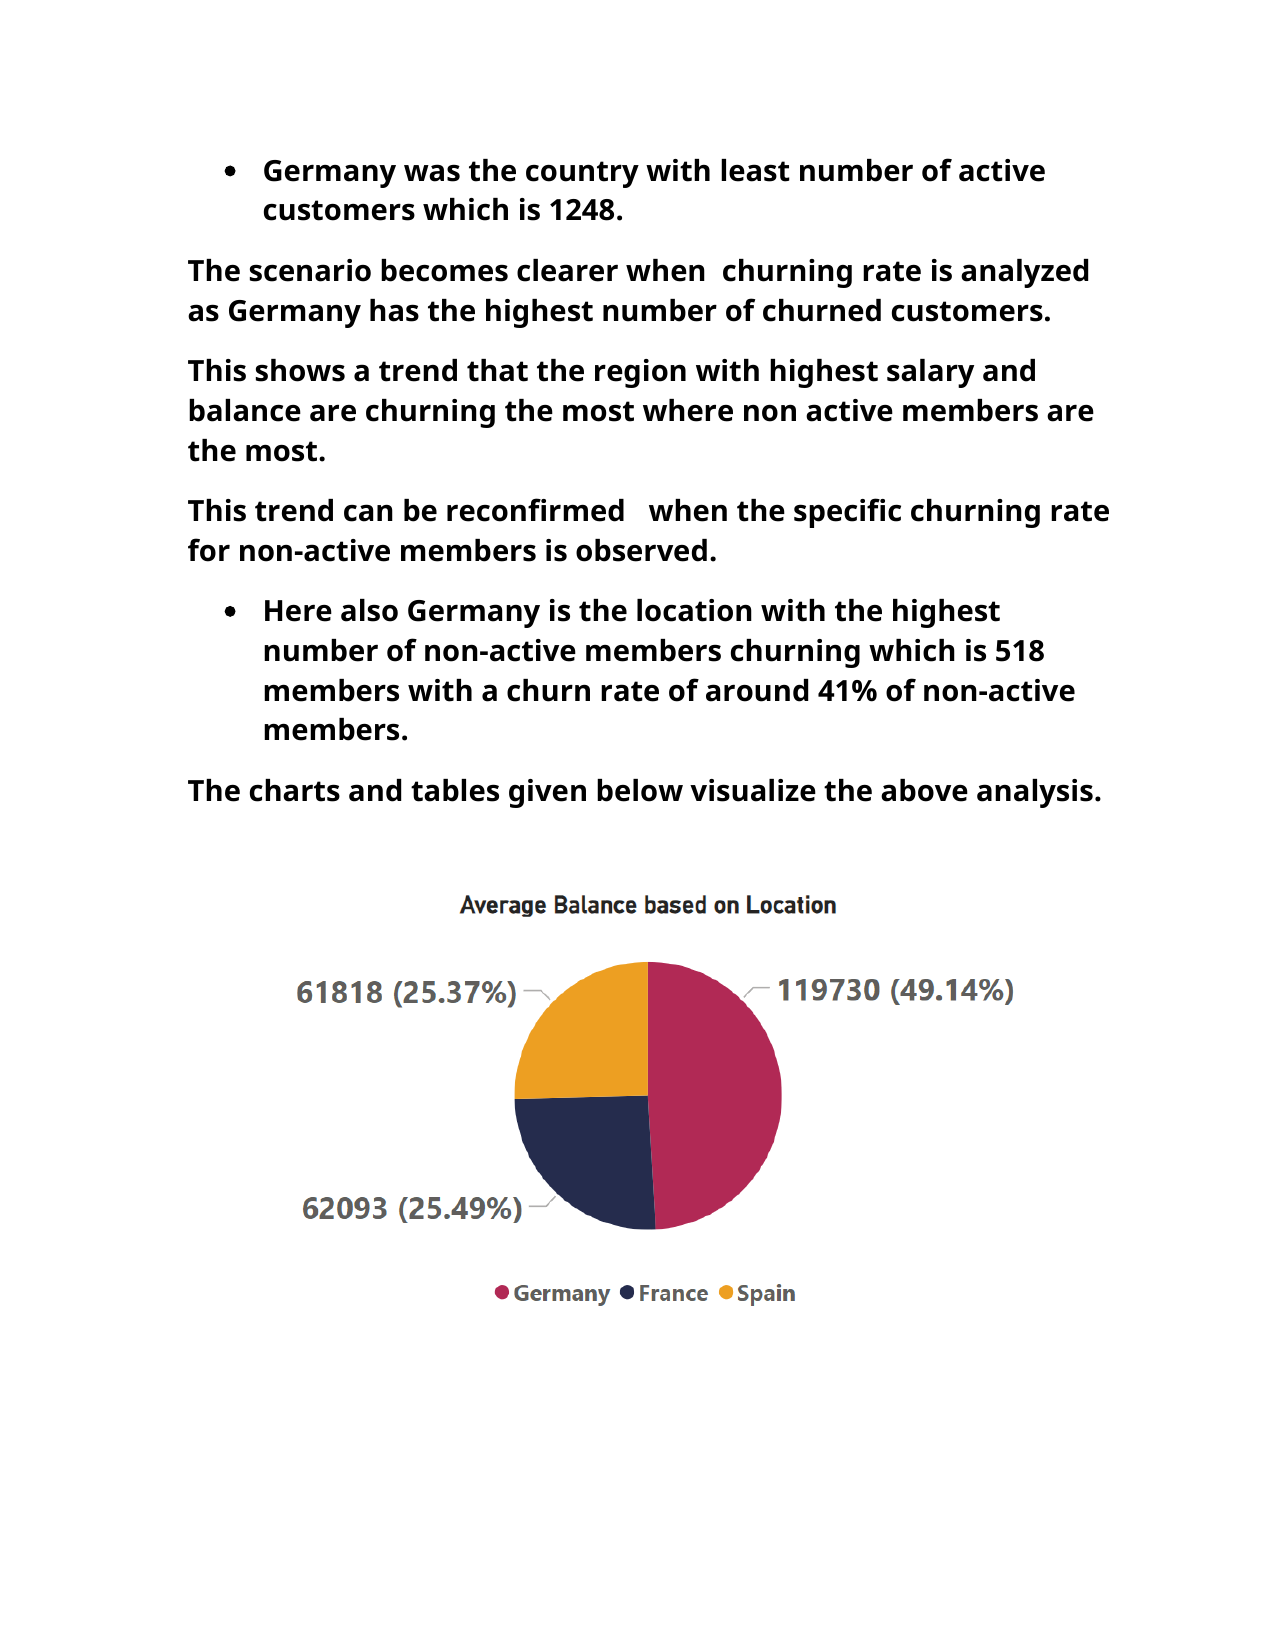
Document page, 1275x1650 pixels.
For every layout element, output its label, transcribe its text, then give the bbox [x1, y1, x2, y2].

text This trend can be reconfirmed when the specific churning rate for non-active members is observed. [187, 490, 1125, 570]
text This shows a trend that the region with highest salary and balance are churning the most where non active members are the most. [187, 350, 1125, 469]
list Here also Germany is the location with the highest number of non-active members churning which is 518 members with a churn rate of around 41% of non-active members. [225, 591, 1125, 749]
list Germany was the country with least number of active customers which is 1248. [225, 150, 1125, 229]
text The charts and tables given below visualize the above analysis. [187, 770, 1125, 810]
text The scenario becomes clearer when churning rate is analyzed as Germany has the highest number of churned customers. [187, 250, 1125, 329]
picture [289, 891, 1023, 1312]
